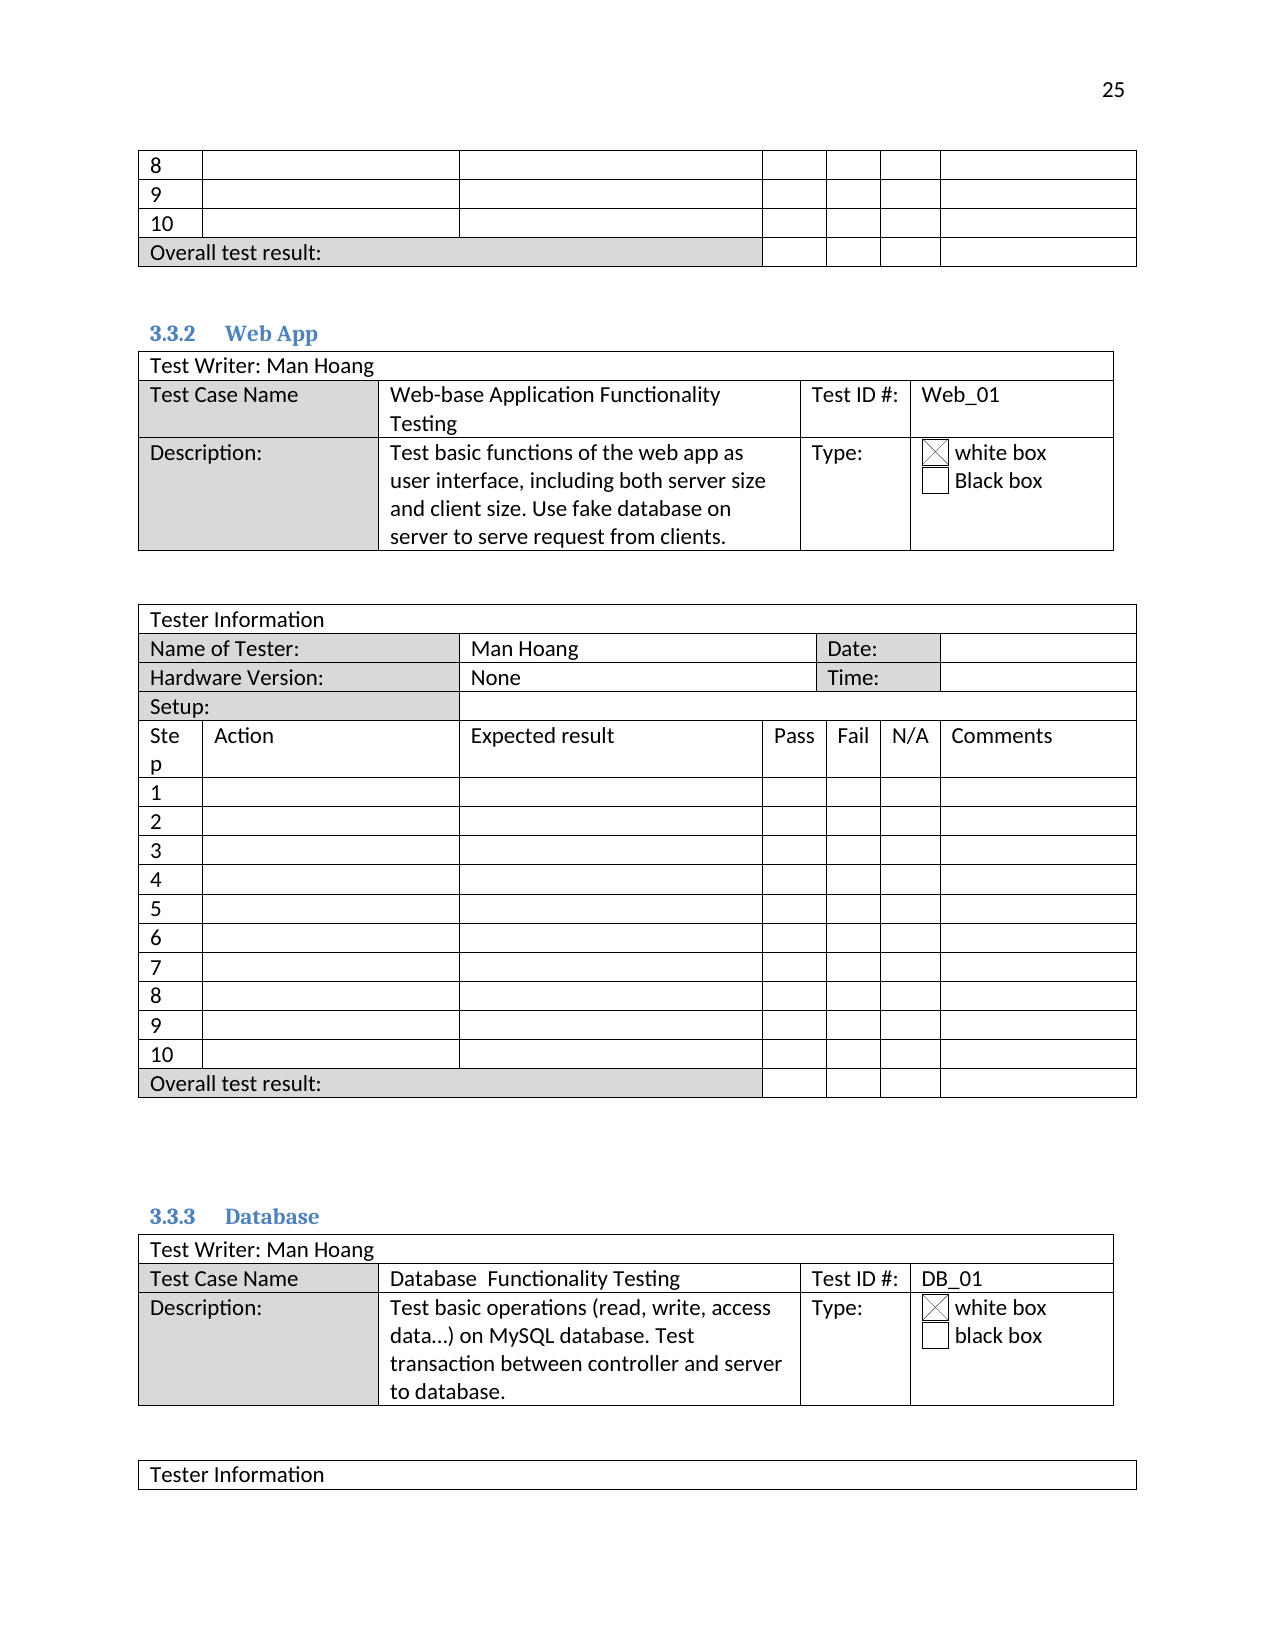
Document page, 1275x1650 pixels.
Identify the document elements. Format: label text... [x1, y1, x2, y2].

table_cell [763, 778, 826, 806]
table_cell [881, 180, 940, 208]
table_cell [763, 865, 826, 893]
table_cell [203, 924, 459, 952]
table_cell [827, 1040, 880, 1068]
table_cell Type: [801, 1293, 910, 1405]
table_cell Test Case Name [139, 1264, 378, 1292]
table_header Test Writer: Man Hoang [139, 1235, 1113, 1263]
table_cell [941, 1069, 1136, 1097]
table_cell [203, 180, 459, 208]
table_cell [881, 151, 940, 179]
table_cell Expected result [460, 721, 762, 777]
table_cell [881, 982, 940, 1010]
table_cell 2 [139, 807, 202, 835]
table_cell [460, 151, 762, 179]
table_cell N/A [881, 721, 940, 777]
table_cell DB_01 [911, 1264, 1113, 1292]
table_cell [941, 924, 1136, 952]
table_cell [827, 1011, 880, 1039]
table_cell [941, 1040, 1136, 1068]
table_cell Web_01 [911, 381, 1113, 437]
table_cell [763, 924, 826, 952]
table_cell [881, 1040, 940, 1068]
table_cell Test ID #: [801, 381, 910, 437]
table_header Tester Information [139, 1461, 1136, 1488]
table_cell 9 [139, 1011, 202, 1039]
table_cell Type: [801, 438, 910, 550]
table_cell [763, 1069, 826, 1097]
table_cell Time: [817, 663, 940, 691]
table_cell [460, 209, 762, 237]
table_cell [763, 238, 826, 266]
table_cell [460, 692, 1136, 720]
table_cell [941, 807, 1136, 835]
table_cell Hardware Version: [139, 663, 459, 691]
table_cell 1 [139, 778, 202, 806]
table_cell [827, 953, 880, 981]
table_cell [941, 836, 1136, 864]
table_cell Setup: [139, 692, 459, 720]
table_cell 6 [139, 924, 202, 952]
table_cell 7 [139, 953, 202, 981]
table_cell [460, 807, 762, 835]
table_cell Comments [941, 721, 1136, 777]
table_cell [881, 807, 940, 835]
table_cell [941, 895, 1136, 922]
table_cell [460, 924, 762, 952]
table_cell None [460, 663, 816, 691]
table_cell [881, 778, 940, 806]
table_cell [203, 865, 459, 893]
table_cell [941, 778, 1136, 806]
table_cell Name of Tester: [139, 634, 459, 662]
table_cell [941, 634, 1136, 662]
table_cell [941, 180, 1136, 208]
table_cell [941, 151, 1136, 179]
table_cell 8 [139, 982, 202, 1010]
table_cell [203, 778, 459, 806]
table_cell [941, 209, 1136, 237]
subtitle Web App [150, 320, 1125, 347]
table_cell [827, 865, 880, 893]
table_cell 5 [139, 895, 202, 922]
table_cell [881, 953, 940, 981]
table_cell Man Hoang [460, 634, 816, 662]
table_cell [881, 924, 940, 952]
table_cell 9 [139, 180, 202, 208]
table_cell [941, 953, 1136, 981]
table_cell [827, 895, 880, 922]
table_cell white box Black box [911, 438, 1113, 550]
table_cell [203, 982, 459, 1010]
table_cell Pass [763, 721, 826, 777]
table_cell [203, 1011, 459, 1039]
table_cell Test Case Name [139, 381, 378, 437]
table_cell [881, 865, 940, 893]
table_cell 10 [139, 209, 202, 237]
table_cell [881, 209, 940, 237]
table_cell Web-base Application Functionality Testing [379, 381, 800, 437]
table_cell Test ID #: [801, 1264, 910, 1292]
table_cell Overall test result: [139, 1069, 762, 1097]
table_cell Database Functionality Testing [379, 1264, 800, 1292]
table_cell [763, 982, 826, 1010]
table_cell [763, 895, 826, 922]
table_cell 4 [139, 865, 202, 893]
table_cell [941, 663, 1136, 691]
table_cell 3 [139, 836, 202, 864]
table_cell [881, 1011, 940, 1039]
table_cell [763, 836, 826, 864]
table_cell [460, 180, 762, 208]
table_cell [460, 1040, 762, 1068]
table_cell [460, 895, 762, 922]
table_cell [203, 895, 459, 922]
table_cell [827, 209, 880, 237]
table_cell Date: [817, 634, 940, 662]
table_cell [460, 1011, 762, 1039]
table_cell [941, 865, 1136, 893]
table_cell Description: [139, 438, 378, 550]
table_cell [763, 1040, 826, 1068]
table_cell [827, 180, 880, 208]
table_cell [203, 151, 459, 179]
table_cell Test basic operations (read, write, access data…) on MySQL database. Test transaction between controller and server to database. [379, 1293, 800, 1405]
table_cell [763, 953, 826, 981]
table_cell [881, 836, 940, 864]
table_cell [203, 953, 459, 981]
table_header Test Writer: Man Hoang [139, 352, 1113, 379]
table_cell Action [203, 721, 459, 777]
table_cell [827, 778, 880, 806]
table_cell [941, 1011, 1136, 1039]
subtitle Database [150, 1204, 1125, 1230]
table_cell 8 [139, 151, 202, 179]
table_cell [763, 180, 826, 208]
table_cell [827, 807, 880, 835]
table_cell Test basic functions of the web app as user interface, including both server size and client size. Use fake database on server to serve request from clients. [379, 438, 800, 550]
table_cell [881, 895, 940, 922]
table_cell [827, 238, 880, 266]
table_cell [460, 836, 762, 864]
table_cell white box black box [911, 1293, 1113, 1405]
table_header Tester Information [139, 605, 1136, 633]
table_cell [460, 865, 762, 893]
table_cell [827, 924, 880, 952]
table_cell [941, 982, 1136, 1010]
table_cell [203, 836, 459, 864]
table_cell [763, 1011, 826, 1039]
table_cell [203, 1040, 459, 1068]
table_cell 10 [139, 1040, 202, 1068]
table_cell [763, 807, 826, 835]
table_cell [827, 151, 880, 179]
table_cell [941, 238, 1136, 266]
table_cell [827, 982, 880, 1010]
table_cell [203, 807, 459, 835]
table_cell Overall test result: [139, 238, 762, 266]
table_cell [881, 238, 940, 266]
table_cell Fail [827, 721, 880, 777]
table_cell Description: [139, 1293, 378, 1405]
table_cell [827, 1069, 880, 1097]
table_cell [203, 209, 459, 237]
table_cell [763, 151, 826, 179]
table_cell Step [139, 721, 202, 777]
table_cell [881, 1069, 940, 1097]
table_cell [460, 953, 762, 981]
table_cell [460, 982, 762, 1010]
table_cell [763, 209, 826, 237]
table_cell [460, 778, 762, 806]
table_cell [827, 836, 880, 864]
